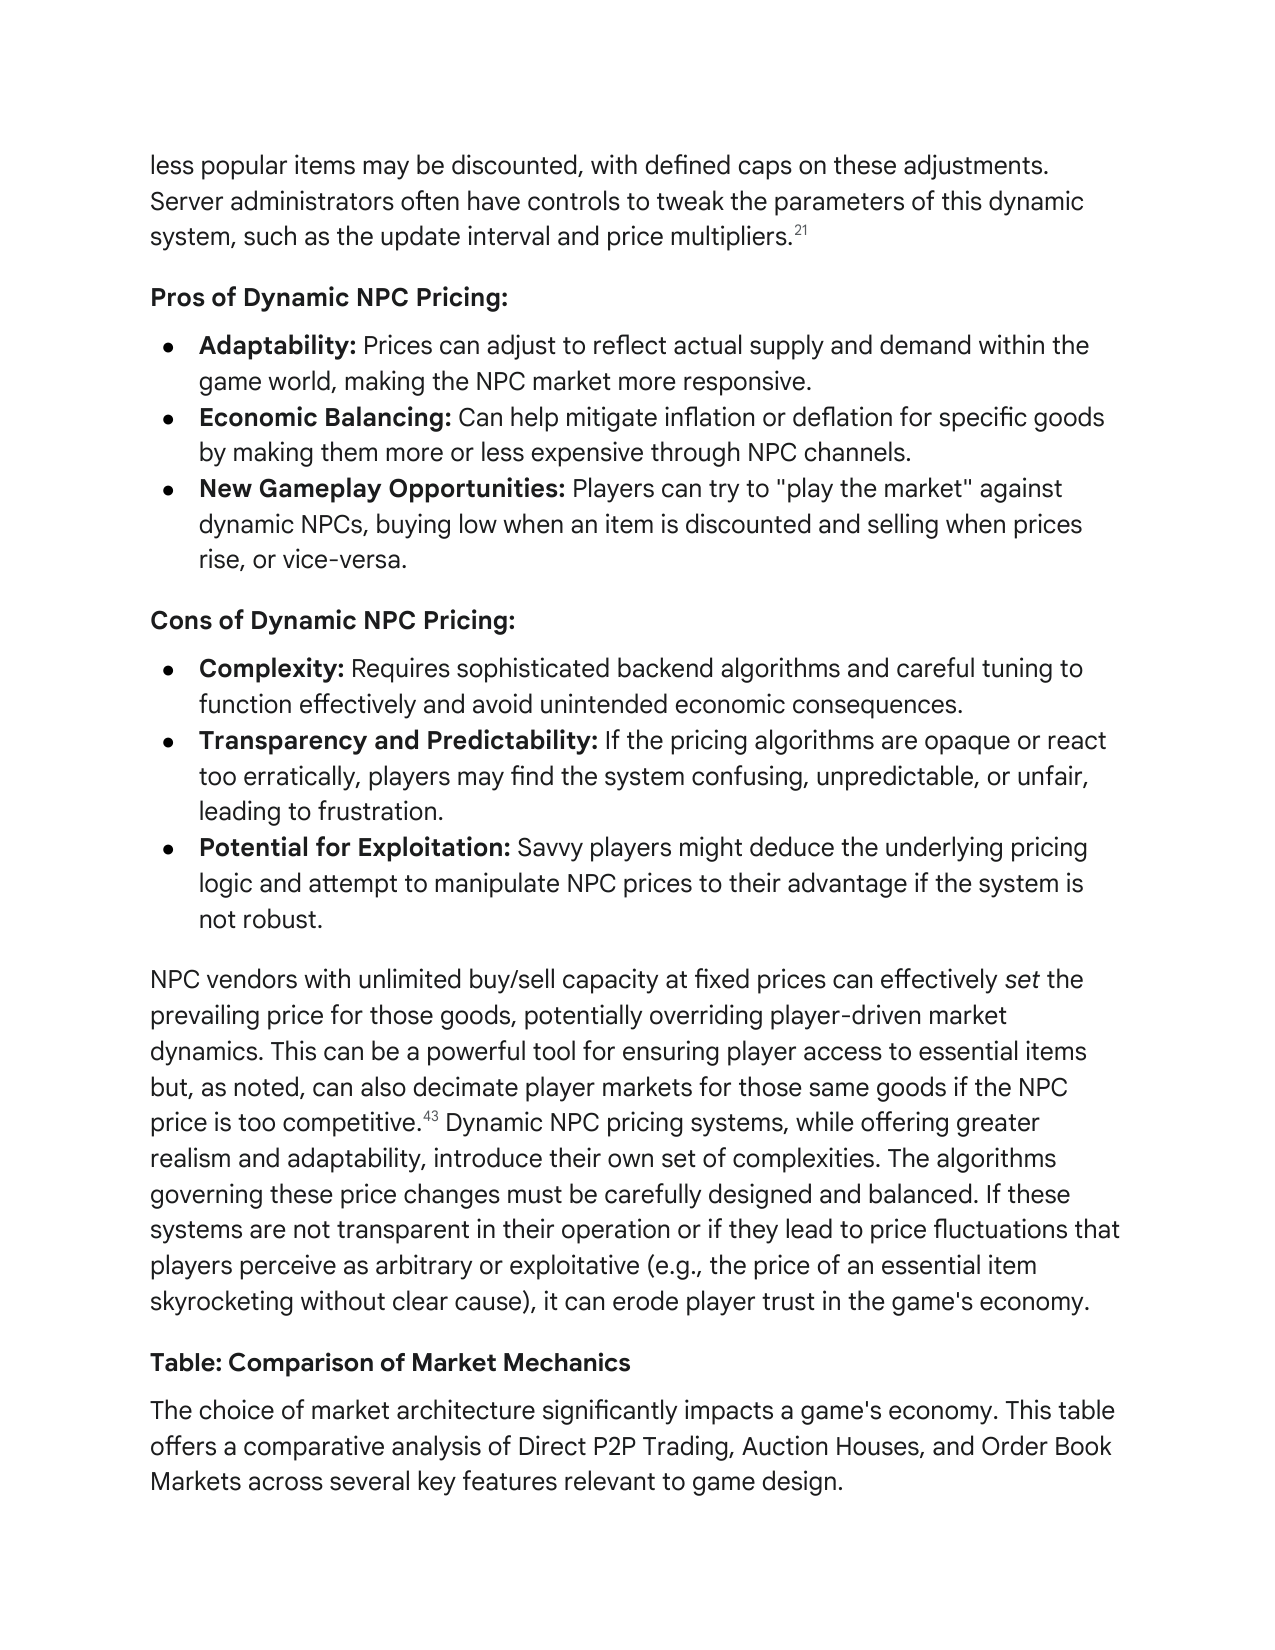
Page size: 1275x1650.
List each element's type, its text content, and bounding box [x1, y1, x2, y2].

text Pros of Dynamic NPC Pricing: [150, 282, 1125, 313]
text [150, 150, 1125, 253]
list New Gameplay Opportunities: Players can try to "play the market" against dynamic NPCs, buying low when an item is discounted and selling when prices rise, or vice-versa. [161, 473, 1125, 576]
subtitle Table: Comparison of Market Mechanics [150, 1347, 1125, 1378]
list Economic Balancing: Can help mitigate inflation or deflation for specific goods by making them more or less expensive through NPC channels. [161, 402, 1125, 469]
text NPC vendors with unlimited buy/sell capacity at fixed prices can effectively set the prevailing price for those goods, potentially overriding player-driven market dynamics. This can be a powerful tool for ensuring player access to essential items but, as noted, can also decimate player markets for those same goods if the NPC price is too competitive.43 Dynamic NPC pricing systems, while offering greater realism and adaptability, introduce their own set of complexities. The algorithms governing these price changes must be carefully designed and balanced. If these systems are not transparent in their operation or if they lead to price fluctuations that players perceive as arbitrary or exploitative (e.g., the price of an essential item skyrocketing without clear cause), it can erode player trust in the game's economy. [150, 964, 1125, 1317]
text The choice of market architecture significantly impacts a game's economy. This table offers a comparative analysis of Direct P2P Trading, Auction Houses, and Order Book Markets across several key features relevant to game design. [150, 1395, 1125, 1498]
text Cons of Dynamic NPC Pricing: [150, 606, 1125, 637]
list Complexity: Requires sophisticated backend algorithms and careful tuning to function effectively and avoid unintended economic consequences. [161, 654, 1125, 721]
list Adaptability: Prices can adjust to reflect actual supply and demand within the game world, making the NPC market more responsive. [161, 330, 1125, 397]
list Transparency and Predictability: If the pricing algorithms are opaque or react too erratically, players may find the system confusing, unpredictable, or unfair, leading to frustration. [161, 725, 1125, 828]
list Potential for Exploitation: Savvy players might deduce the underlying pricing logic and attempt to manipulate NPC prices to their advantage if the system is not robust. [161, 832, 1125, 935]
